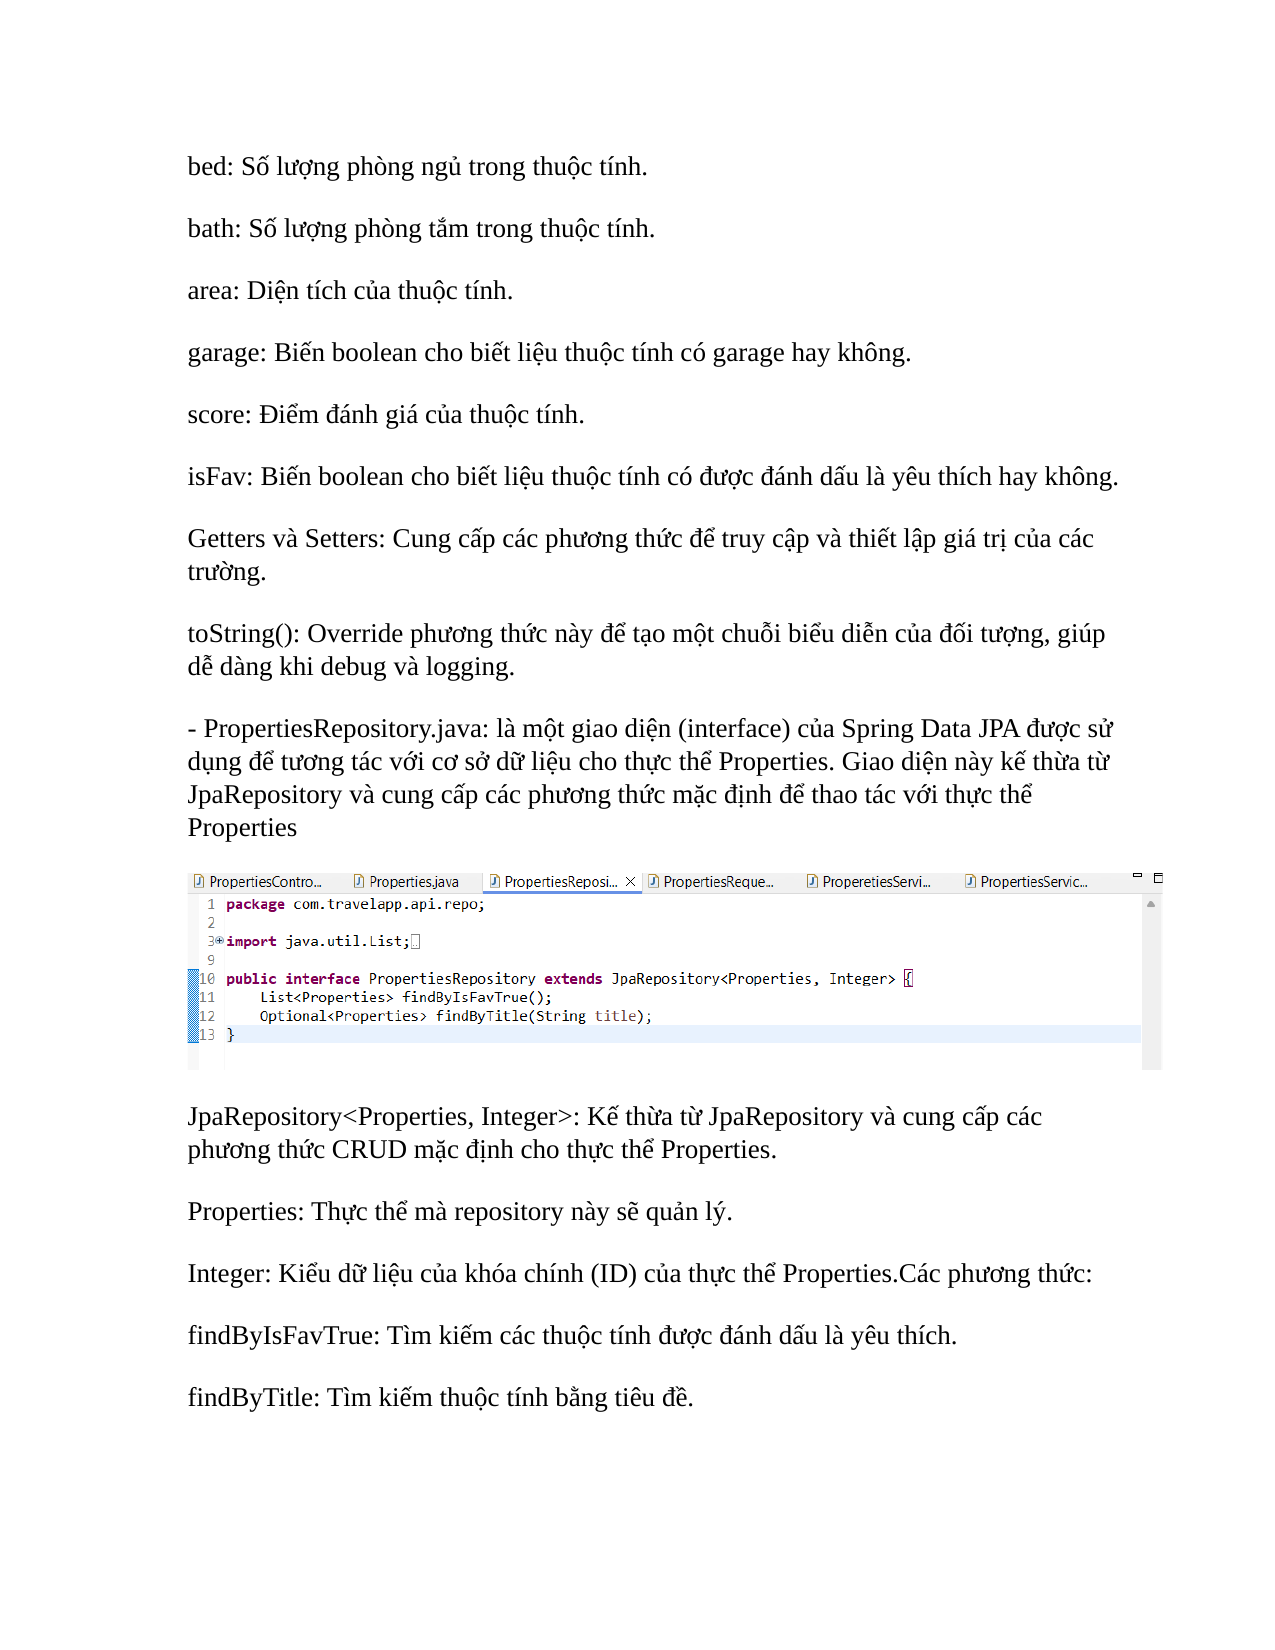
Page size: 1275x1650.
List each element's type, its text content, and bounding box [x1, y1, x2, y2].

text JpaRepository<Properties, Integer>: Kế thừa từ JpaRepository và cung cấp các phương thức CRUD mặc định cho thực thể Properties. [187, 1100, 1125, 1164]
picture [187, 873, 1163, 1070]
text Properties: Thực thể mà repository này sẽ quản lý. [187, 1195, 1125, 1226]
text garage: Biến boolean cho biết liệu thuộc tính có garage hay không. [187, 336, 1125, 367]
text isFav: Biến boolean cho biết liệu thuộc tính có được đánh dấu là yêu thích hay không. [187, 460, 1125, 492]
text Getters và Setters: Cung cấp các phương thức để truy cập và thiết lập giá trị của các trường. [187, 522, 1125, 587]
text Integer: Kiểu dữ liệu của khóa chính (ID) của thực thể Properties.Các phương thức: [187, 1257, 1125, 1288]
text findByIsFavTrue: Tìm kiếm các thuộc tính được đánh dấu là yêu thích. [187, 1319, 1125, 1351]
text - PropertiesRepository.java: là một giao diện (interface) của Spring Data JPA được sử dụng để tương tác với cơ sở dữ liệu cho thực thể Properties. Giao diện này kế thừa từ JpaRepository và cung cấp các phương thức mặc định để thao tác với thực thể Properties [187, 712, 1125, 842]
text toString(): Override phương thức này để tạo một chuỗi biểu diễn của đối tượng, giúp dễ dàng khi debug và logging. [187, 617, 1125, 682]
text bed: Số lượng phòng ngủ trong thuộc tính. [187, 150, 1125, 181]
text score: Điểm đánh giá của thuộc tính. [187, 398, 1125, 429]
text findByTitle: Tìm kiếm thuộc tính bằng tiêu đề. [187, 1381, 1125, 1413]
text bath: Số lượng phòng tắm trong thuộc tính. [187, 212, 1125, 243]
text area: Diện tích của thuộc tính. [187, 274, 1125, 305]
